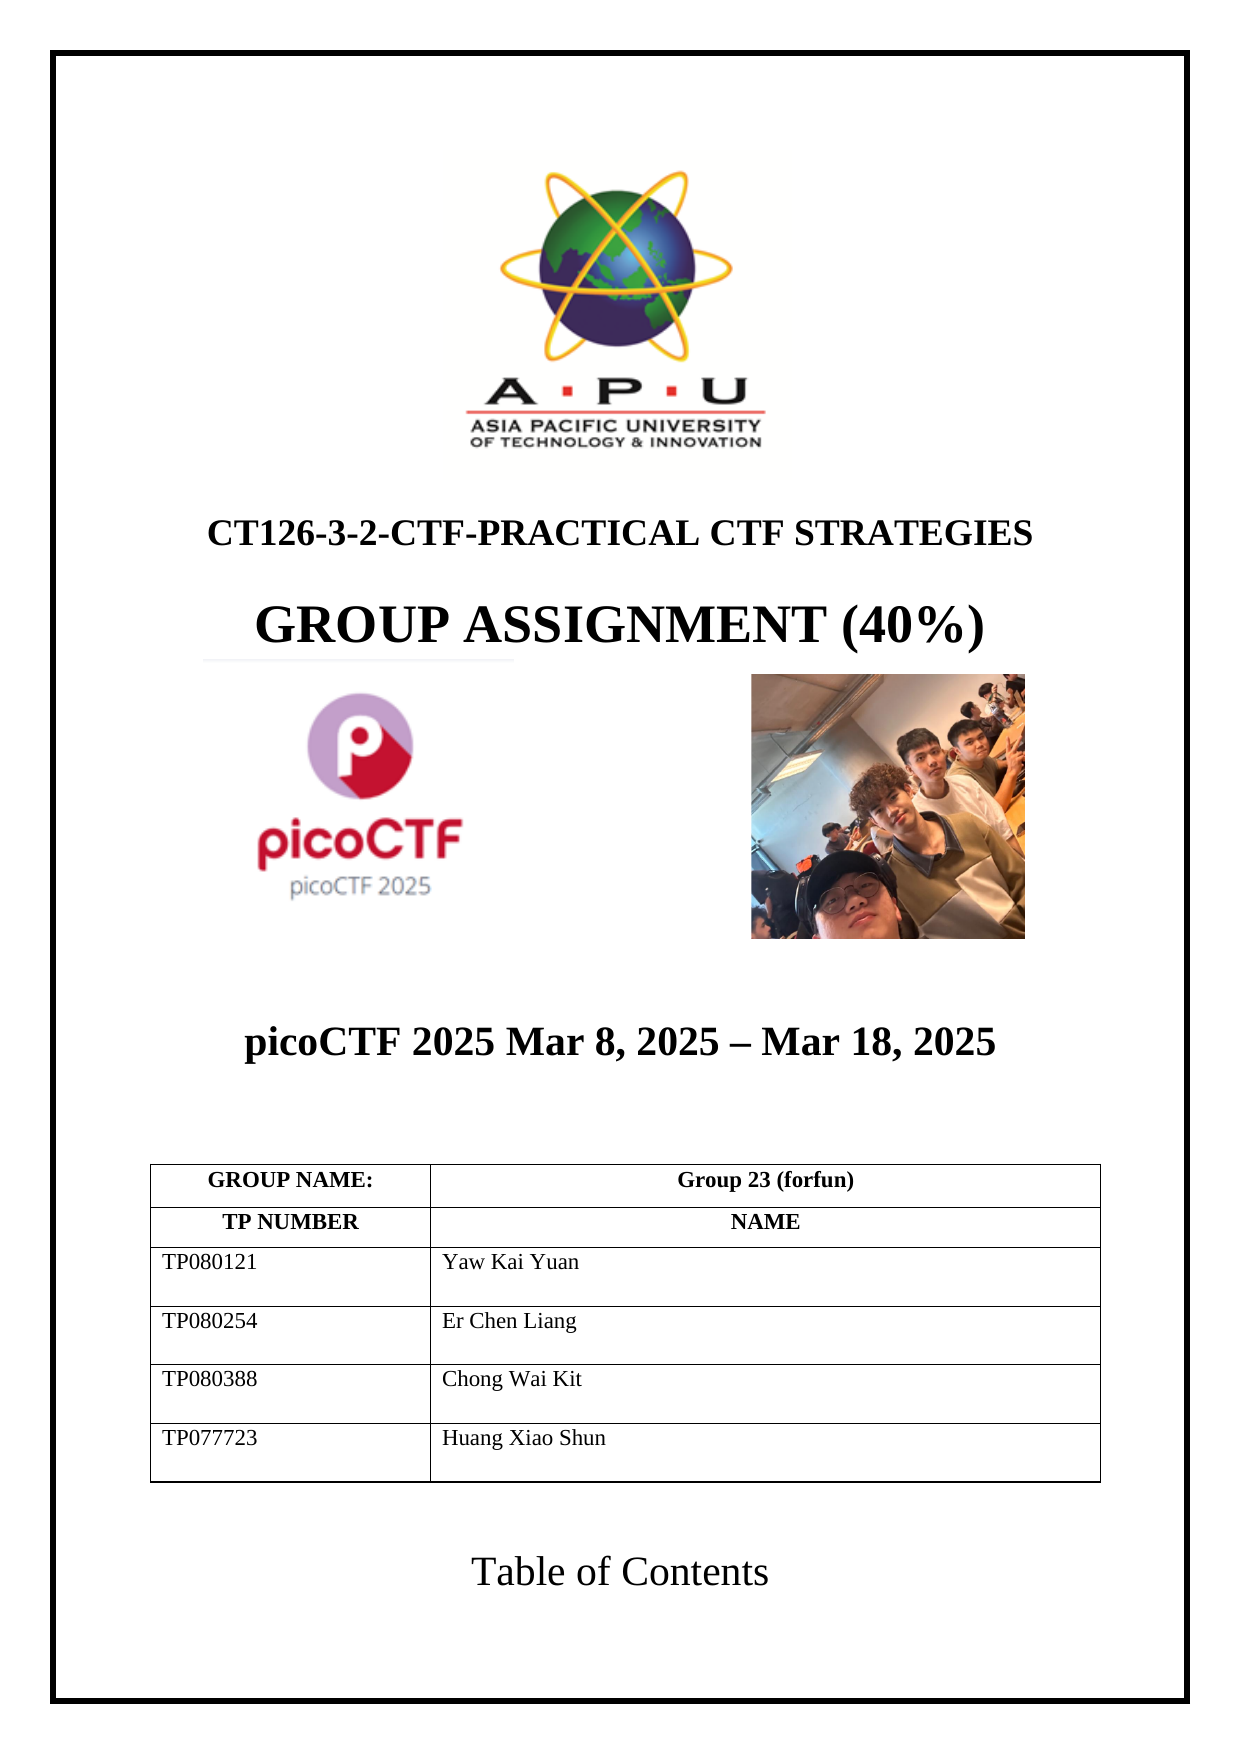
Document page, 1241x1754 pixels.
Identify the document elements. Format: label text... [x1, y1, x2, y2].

table_header Group 23 (forfun) [431, 1165, 1100, 1207]
text GROUP ASSIGNMENT (40%) [150, 592, 1090, 654]
table_cell TP080121 [151, 1248, 430, 1306]
table_cell TP080388 [151, 1365, 430, 1423]
table_cell Chong Wai Kit [431, 1365, 1100, 1423]
table_cell TP NUMBER [151, 1208, 430, 1247]
text picoCTF 2025 Mar 8, 2025 – Mar 18, 2025 [150, 1016, 1090, 1064]
table_cell Er Chen Liang [431, 1307, 1100, 1364]
table_header GROUP NAME: [151, 1165, 430, 1207]
picture [438, 150, 802, 480]
text CT126-3-2-CTF-PRACTICAL CTF STRATEGIES [150, 510, 1090, 553]
table_cell TP080254 [151, 1307, 430, 1364]
table_cell TP077723 [151, 1424, 430, 1481]
picture [203, 659, 514, 916]
table_cell Huang Xiao Shun [431, 1424, 1100, 1481]
table_cell Yaw Kai Yuan [431, 1248, 1100, 1306]
table_cell NAME [431, 1208, 1100, 1247]
picture [749, 674, 1025, 937]
